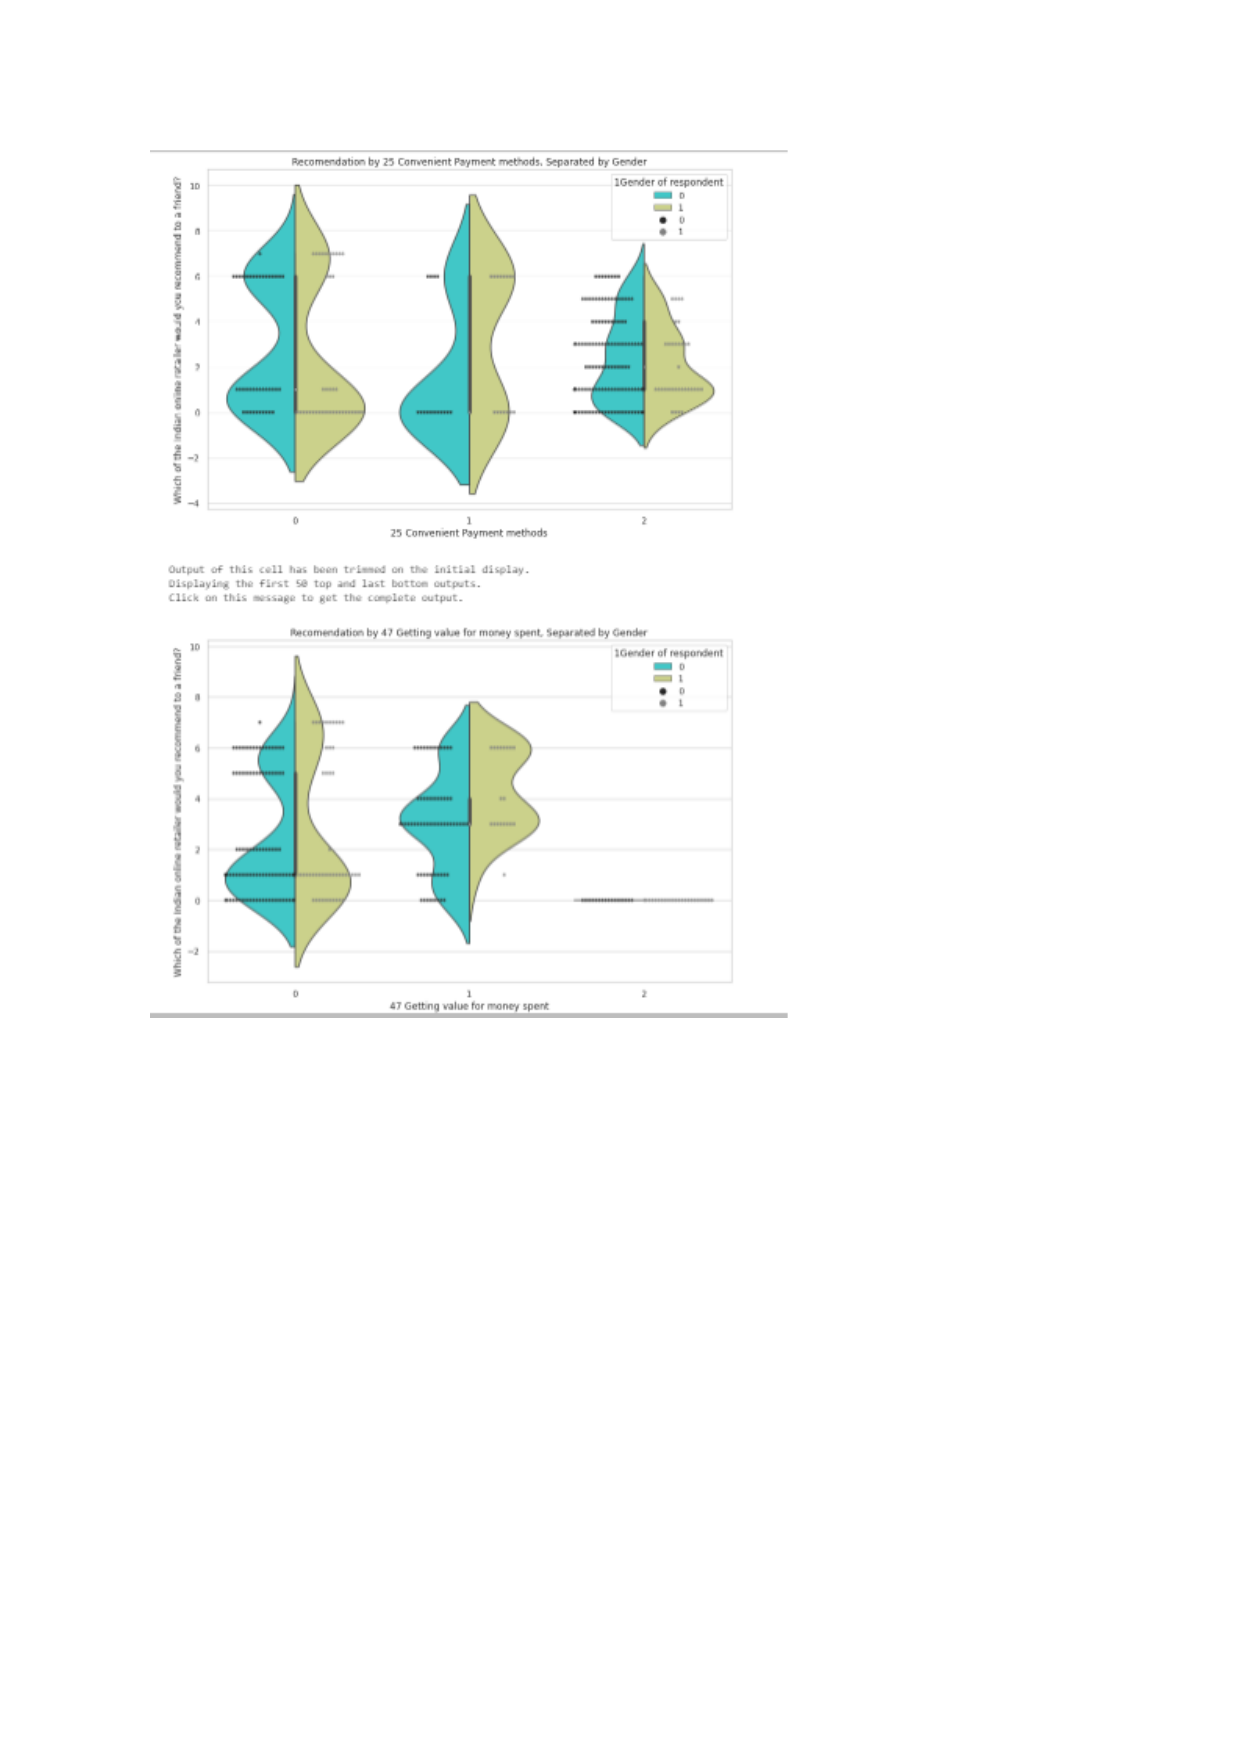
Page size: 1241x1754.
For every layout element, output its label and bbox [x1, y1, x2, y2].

picture [150, 150, 788, 1018]
